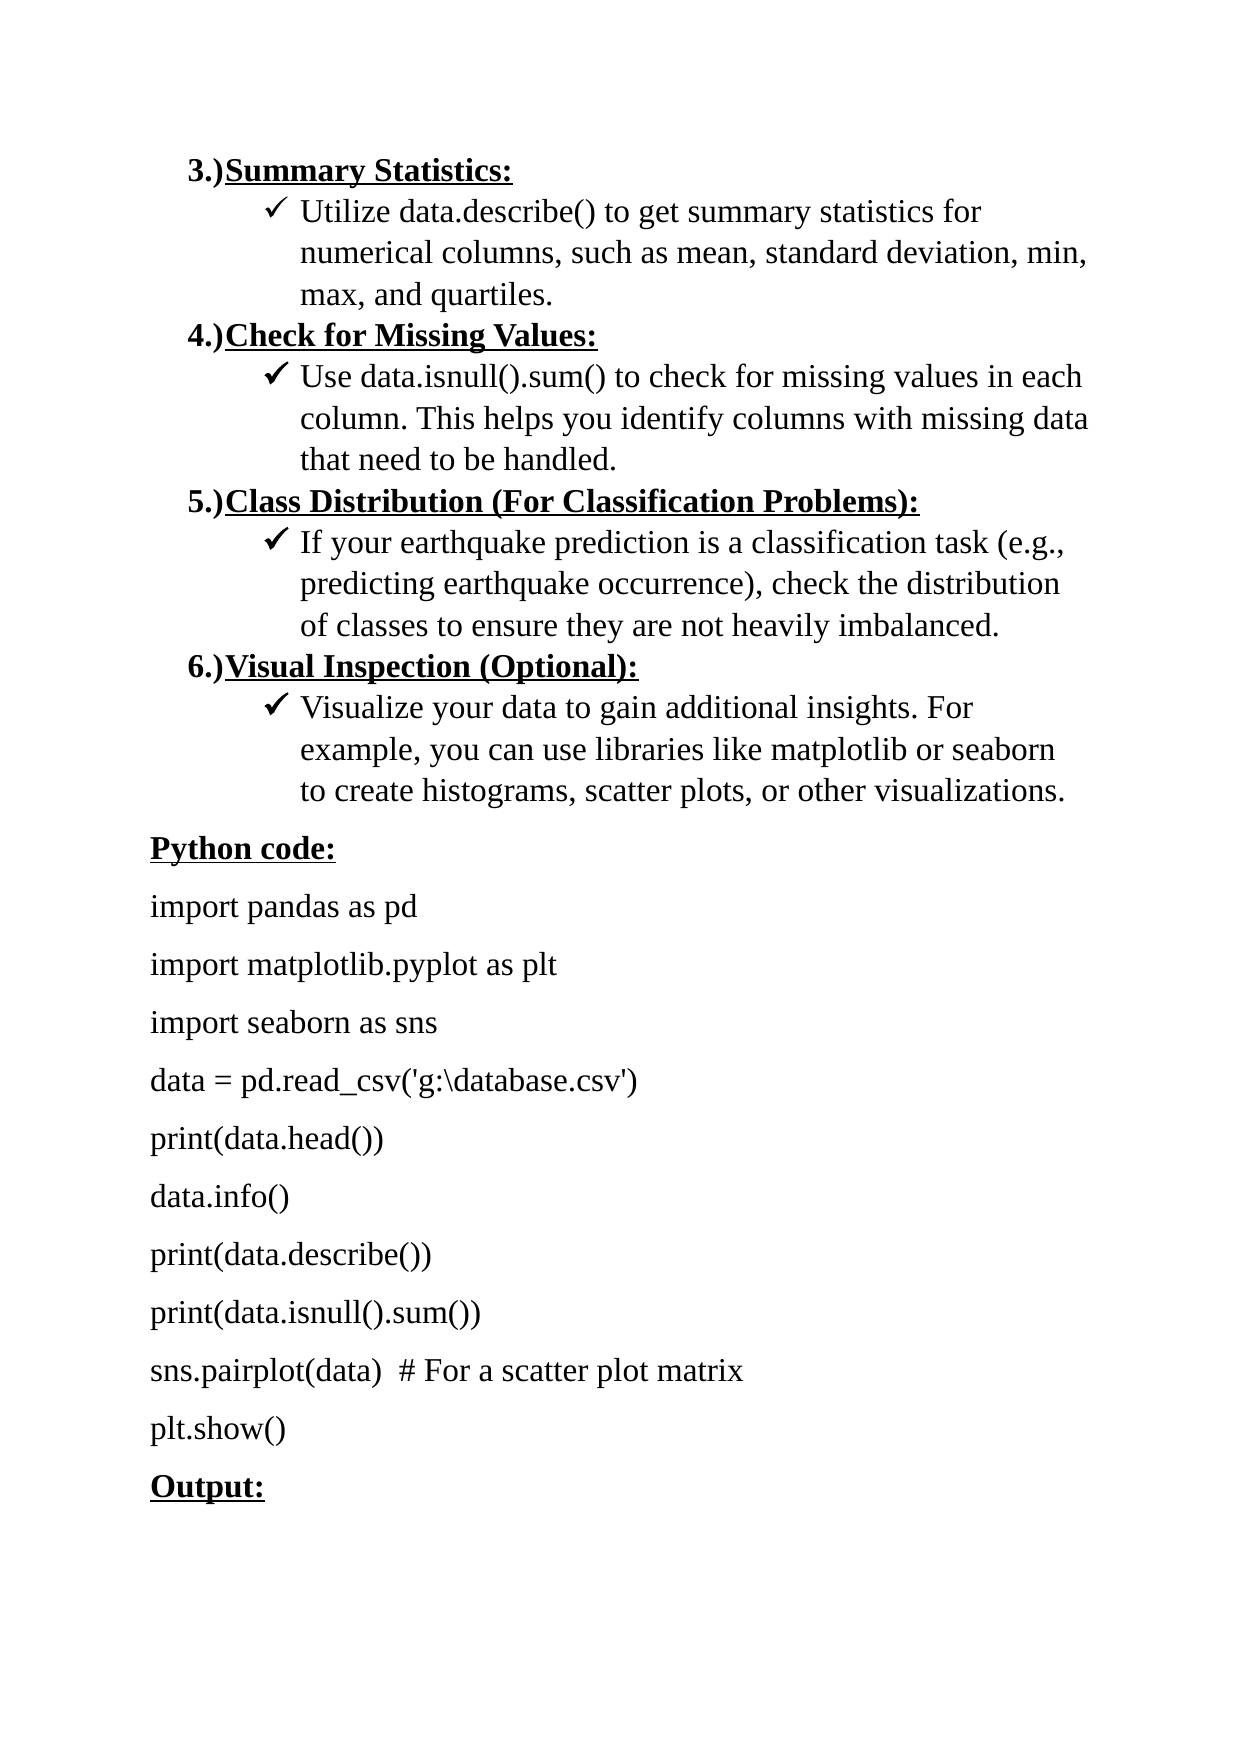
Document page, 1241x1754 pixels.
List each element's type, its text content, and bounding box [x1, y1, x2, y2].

list Visual Inspection (Optional): [187, 646, 1090, 684]
list Summary Statistics: [187, 150, 1090, 188]
text print(data.isnull().sum()) [150, 1292, 1090, 1331]
text plt.show() [150, 1408, 1090, 1447]
list If your earthquake prediction is a classification task (e.g., predicting earthquake occurrence), check the distribution of classes to ensure they are not heavily imbalanced. [262, 522, 1090, 643]
list Use data.isnull().sum() to check for missing values in each column. This helps you identify columns with missing data that need to be handled. [262, 357, 1090, 478]
list Class Distribution (For Classification Problems): [187, 481, 1090, 519]
list Visualize your data to gain additional insights. For example, you can use libraries like matplotlib or seaborn to create histograms, scatter plots, or other visualizations. [262, 688, 1090, 809]
text import seaborn as sns [150, 1002, 1090, 1041]
text sns.pairplot(data) # For a scatter plot matrix [150, 1351, 1090, 1389]
text import matplotlib.pyplot as plt [150, 944, 1090, 983]
text data.info() [150, 1176, 1090, 1215]
text print(data.head()) [150, 1118, 1090, 1157]
text Output: [150, 1467, 1090, 1505]
list Utilize data.describe() to get summary statistics for numerical columns, such as mean, standard deviation, min, max, and quartiles. [262, 191, 1090, 312]
text import pandas as pd [150, 886, 1090, 925]
text print(data.describe()) [150, 1234, 1090, 1273]
list Check for Missing Values: [187, 315, 1090, 354]
text data = pd.read_csv('g:\database.csv') [150, 1060, 1090, 1099]
text Python code: [150, 828, 1090, 867]
